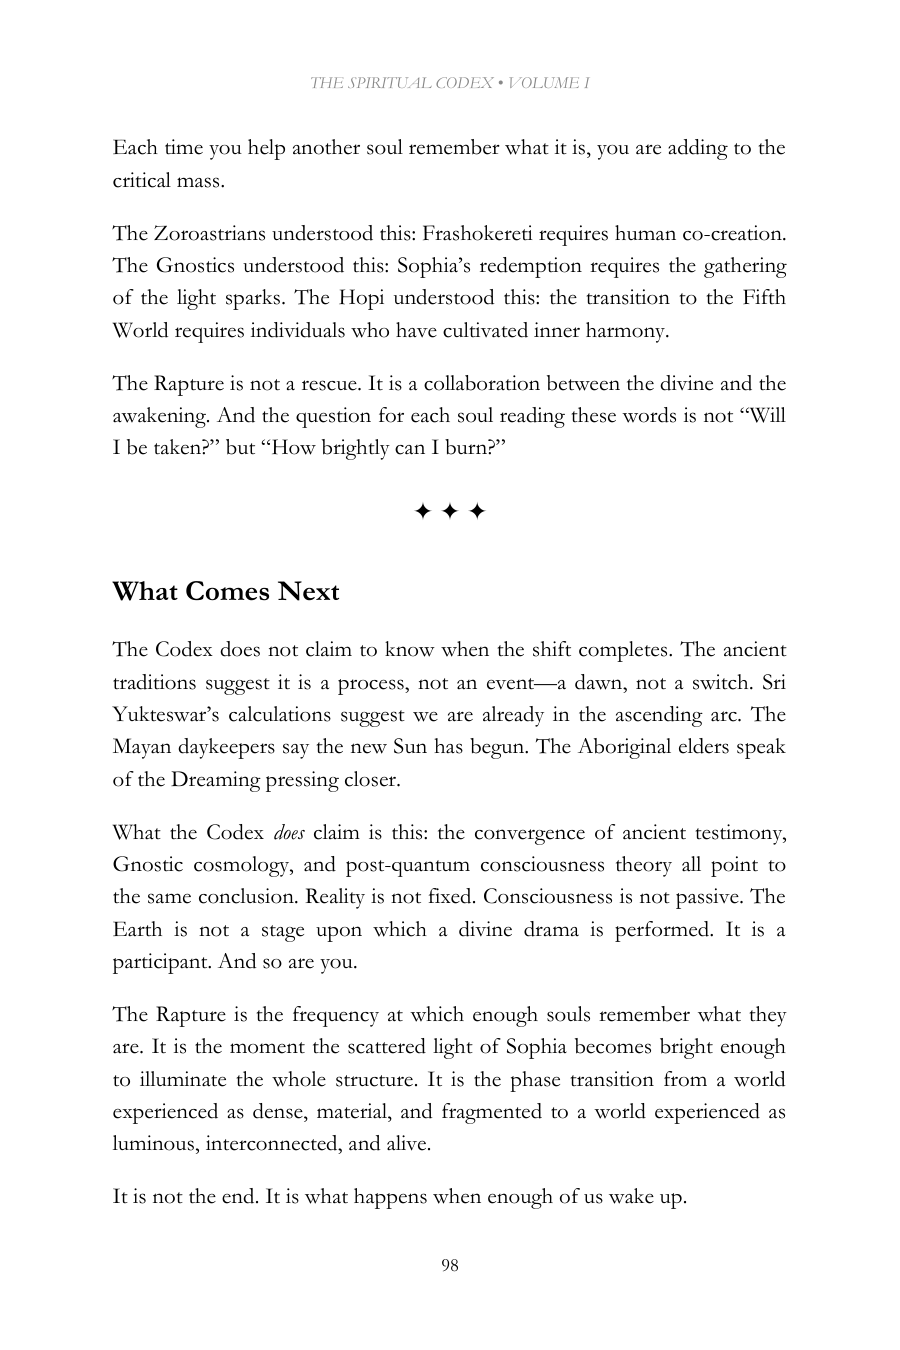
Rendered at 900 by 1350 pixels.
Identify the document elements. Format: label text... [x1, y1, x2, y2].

text What the Codex does claim is this: the convergence of ancient testimony, Gnostic cosmology, and post-quantum consciousness theory all point to the same conclusion. Reality is not fixed. Consciousness is not passive. The Earth is not a stage upon which a divine drama is performed. It is a participant. And so are you. [112, 819, 787, 974]
text ✦ ✦ ✦ [112, 498, 787, 527]
text The Codex does not claim to know when the shift completes. The ancient traditions suggest it is a process, not an event—a dawn, not a switch. Sri Yukteswar’s calculations suggest we are already in the ascending arc. The Mayan daykeepers say the new Sun has begun. The Aboriginal elders speak of the Dreaming pressing closer. [112, 637, 787, 792]
text It is not the end. It is what happens when enough of us wake up. [112, 1184, 787, 1210]
text What Comes Next [112, 575, 787, 608]
text The Zoroastrians understood this: Frashokereti requires human co-creation. The Gnostics understood this: Sophia’s redemption requires the gathering of the light sparks. The Hopi understood this: the transition to the Fifth World requires individuals who have cultivated inner harmony. [112, 220, 787, 343]
text The Rapture is not a rescue. It is a collaboration between the divine and the awakening. And the question for each soul reading these words is not “Will I be taken?” but “How brightly can I burn?” [112, 370, 787, 461]
text The Rapture is the frequency at which enough souls remember what they are. It is the moment the scattered light of Sophia becomes bright enough to illuminate the whole structure. It is the phase transition from a world experienced as dense, material, and fragmented to a world experienced as luminous, interconnected, and alive. [112, 1002, 787, 1157]
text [112, 135, 787, 193]
